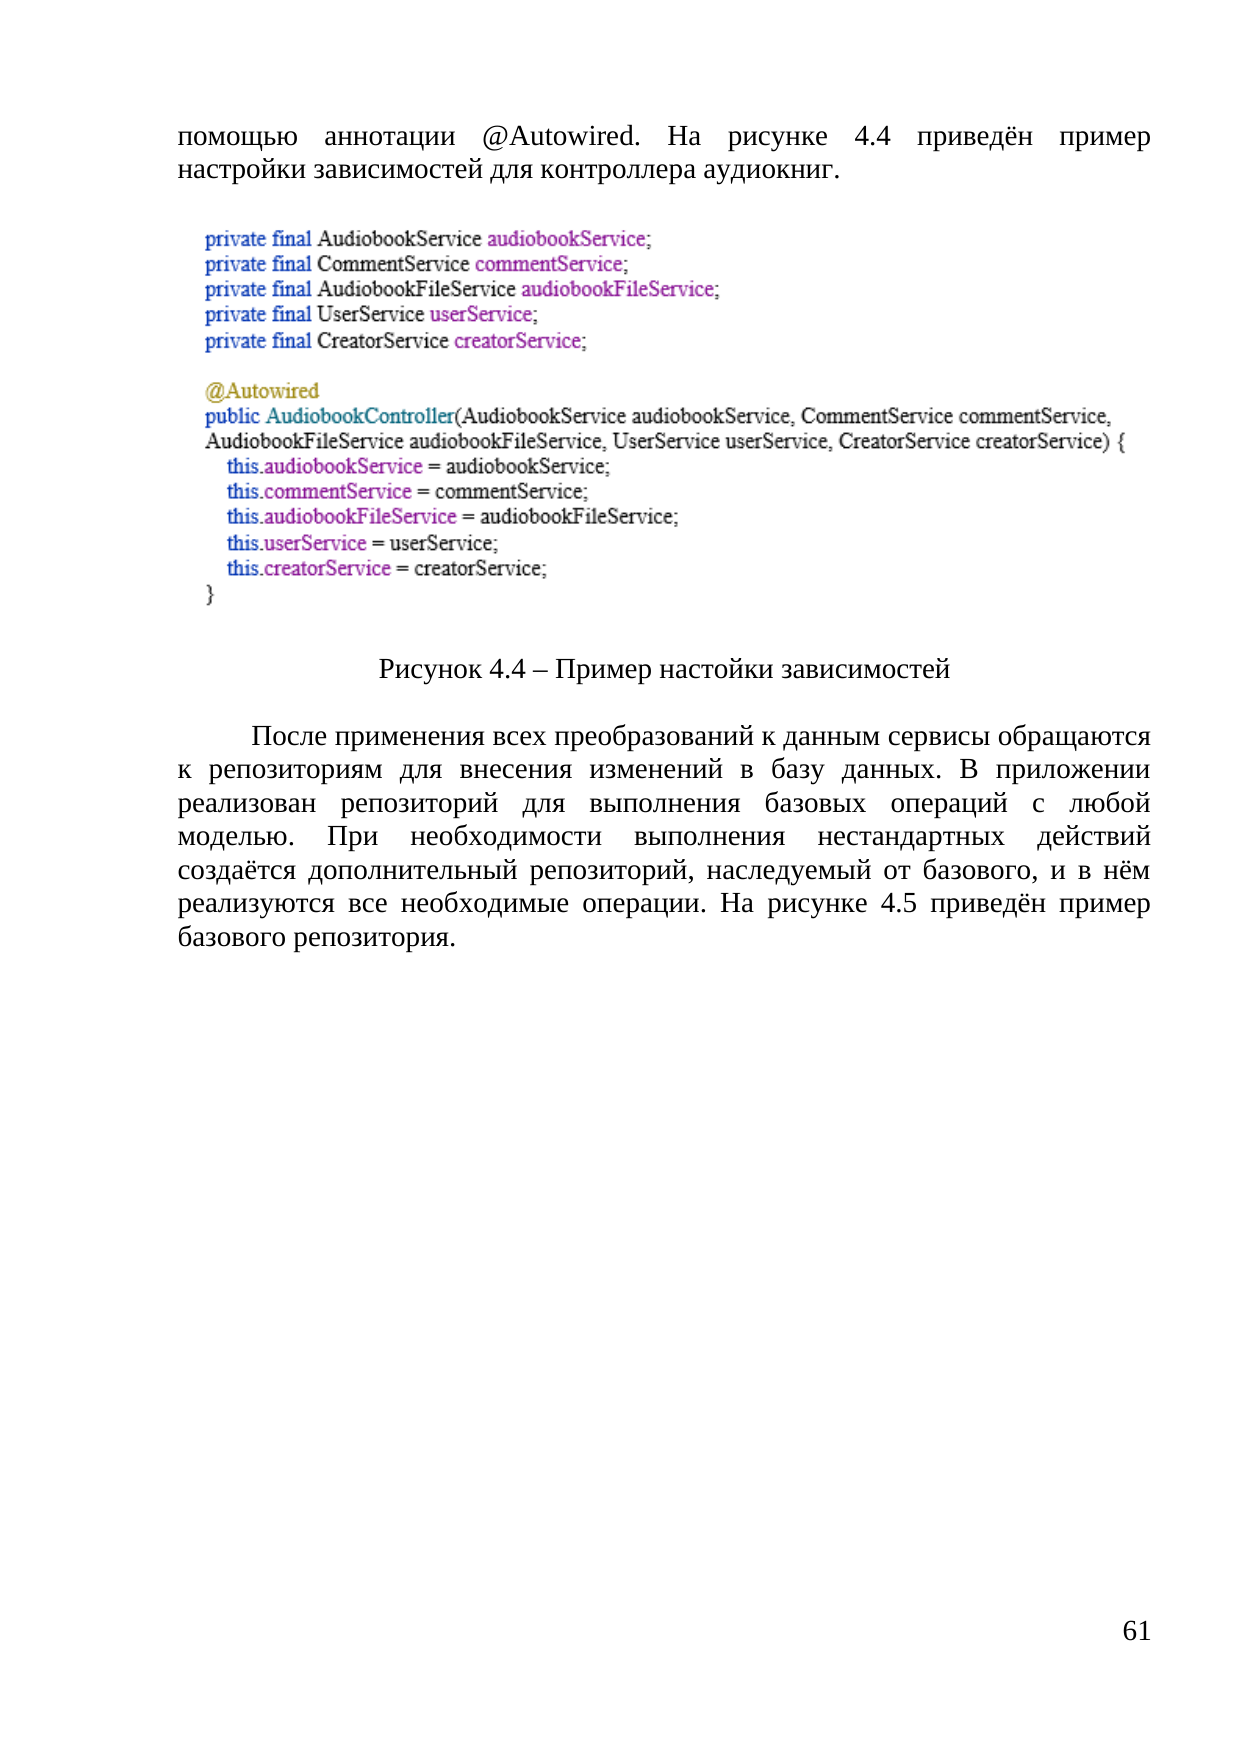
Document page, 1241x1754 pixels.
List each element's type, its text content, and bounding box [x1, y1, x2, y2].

text Рисунок 4.4 – Пример настойки зависимостей [177, 651, 1152, 684]
picture [193, 218, 1136, 618]
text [177, 118, 1152, 185]
text После применения всех преобразований к данным сервисы обращаются к репозиториям для внесения изменений в базу данных. В приложении реализован репозиторий для выполнения базовых операций с любой моделью. При необходимости выполнения нестандартных действий создаётся дополнительный репозиторий, наследуемый от базового, и в нём реализуются все необходимые операции. На рисунке 4.5 приведён пример базового репозитория. [177, 718, 1152, 953]
